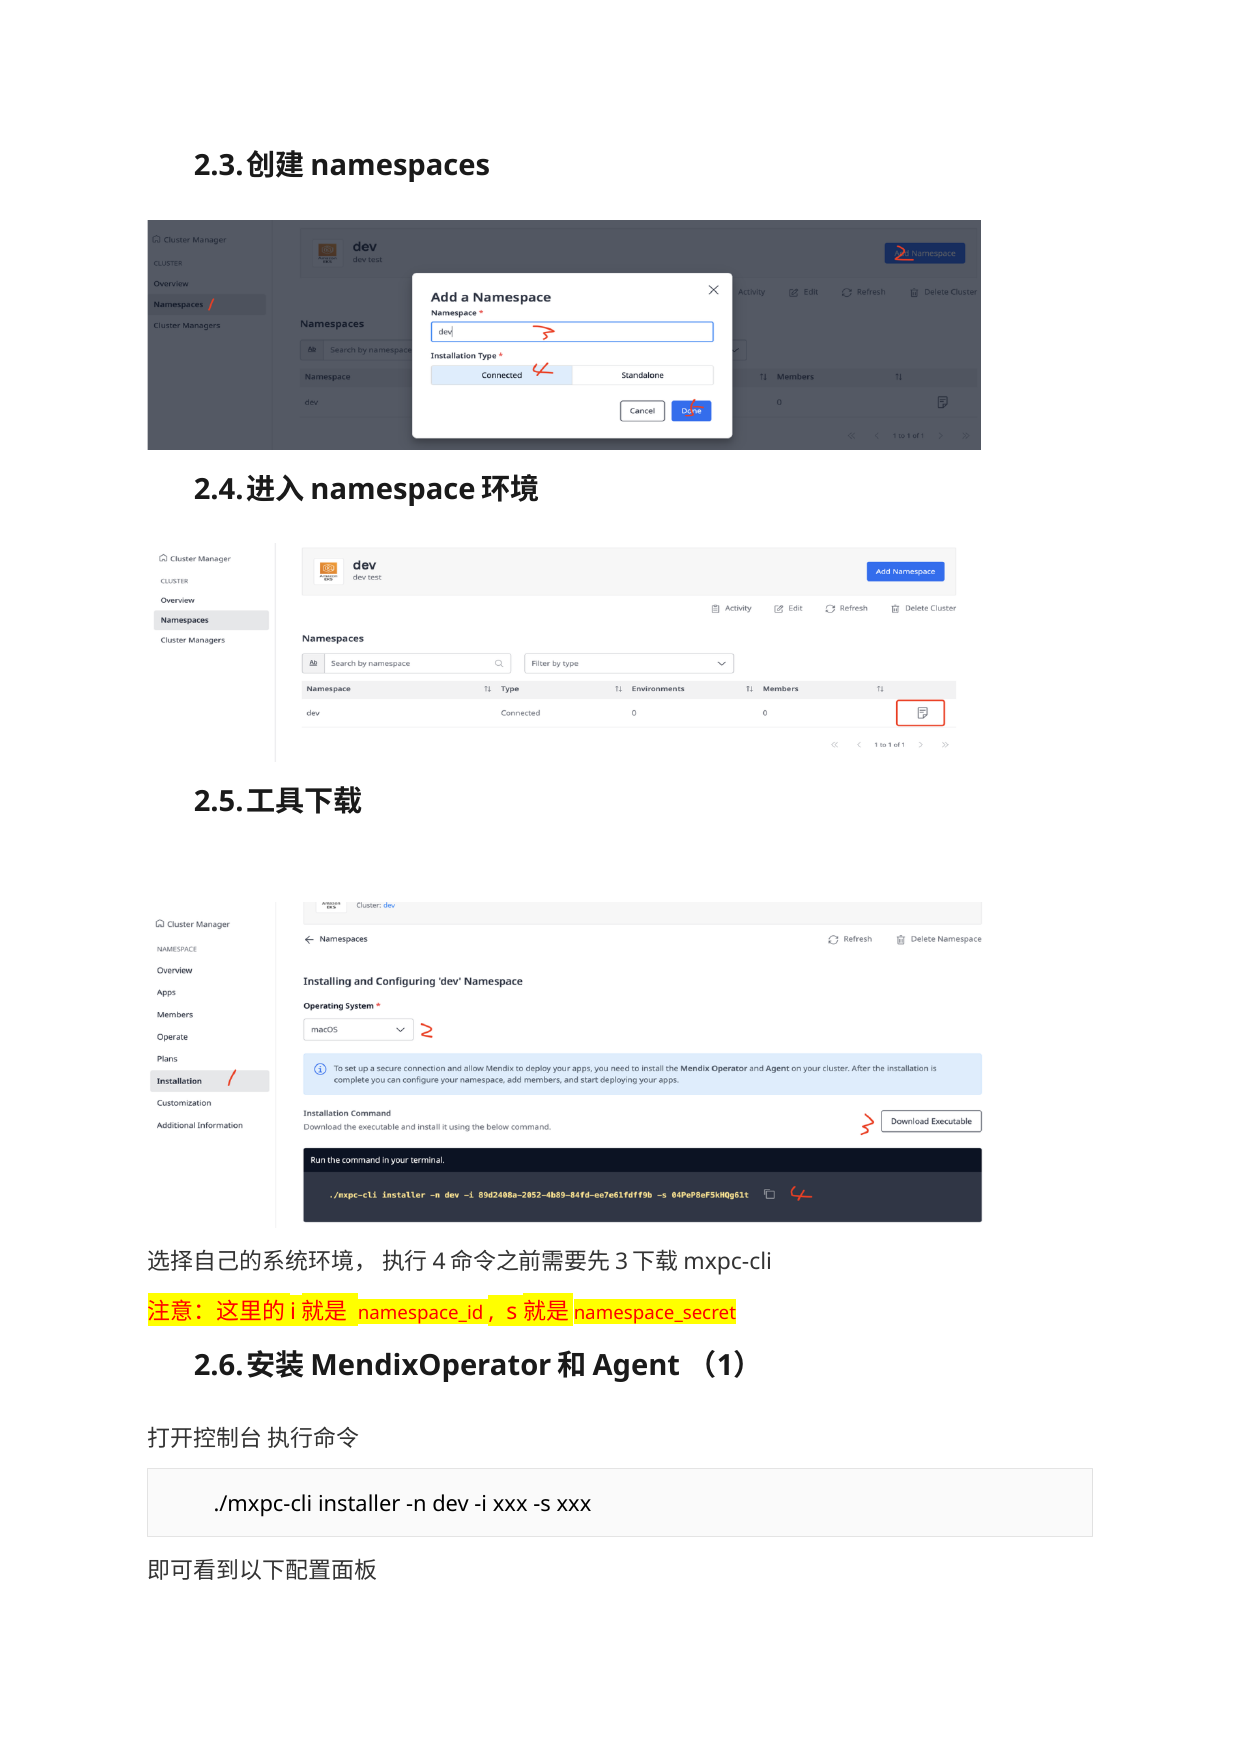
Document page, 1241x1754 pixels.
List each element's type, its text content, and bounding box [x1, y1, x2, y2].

subtitle 创建namespaces [193, 142, 1093, 184]
text 选择自己的系统环境， 执行4命令之前需要先3下载mxpc-cli [148, 1243, 1093, 1276]
subtitle 安装MendixOperator和Agent （1） [193, 1341, 1093, 1384]
subtitle 进入namespace环境 [193, 465, 1093, 508]
text 打开控制台 执行命令 [148, 1419, 1093, 1453]
picture [147, 220, 981, 450]
picture [147, 543, 962, 762]
text 即可看到以下配置面板 [148, 1552, 1093, 1585]
subtitle 工具下载 [193, 777, 1093, 820]
text 注意：这里的i 就是 namespace_id , s 就是namespace_secret [148, 1292, 1093, 1326]
picture [147, 902, 1002, 1228]
